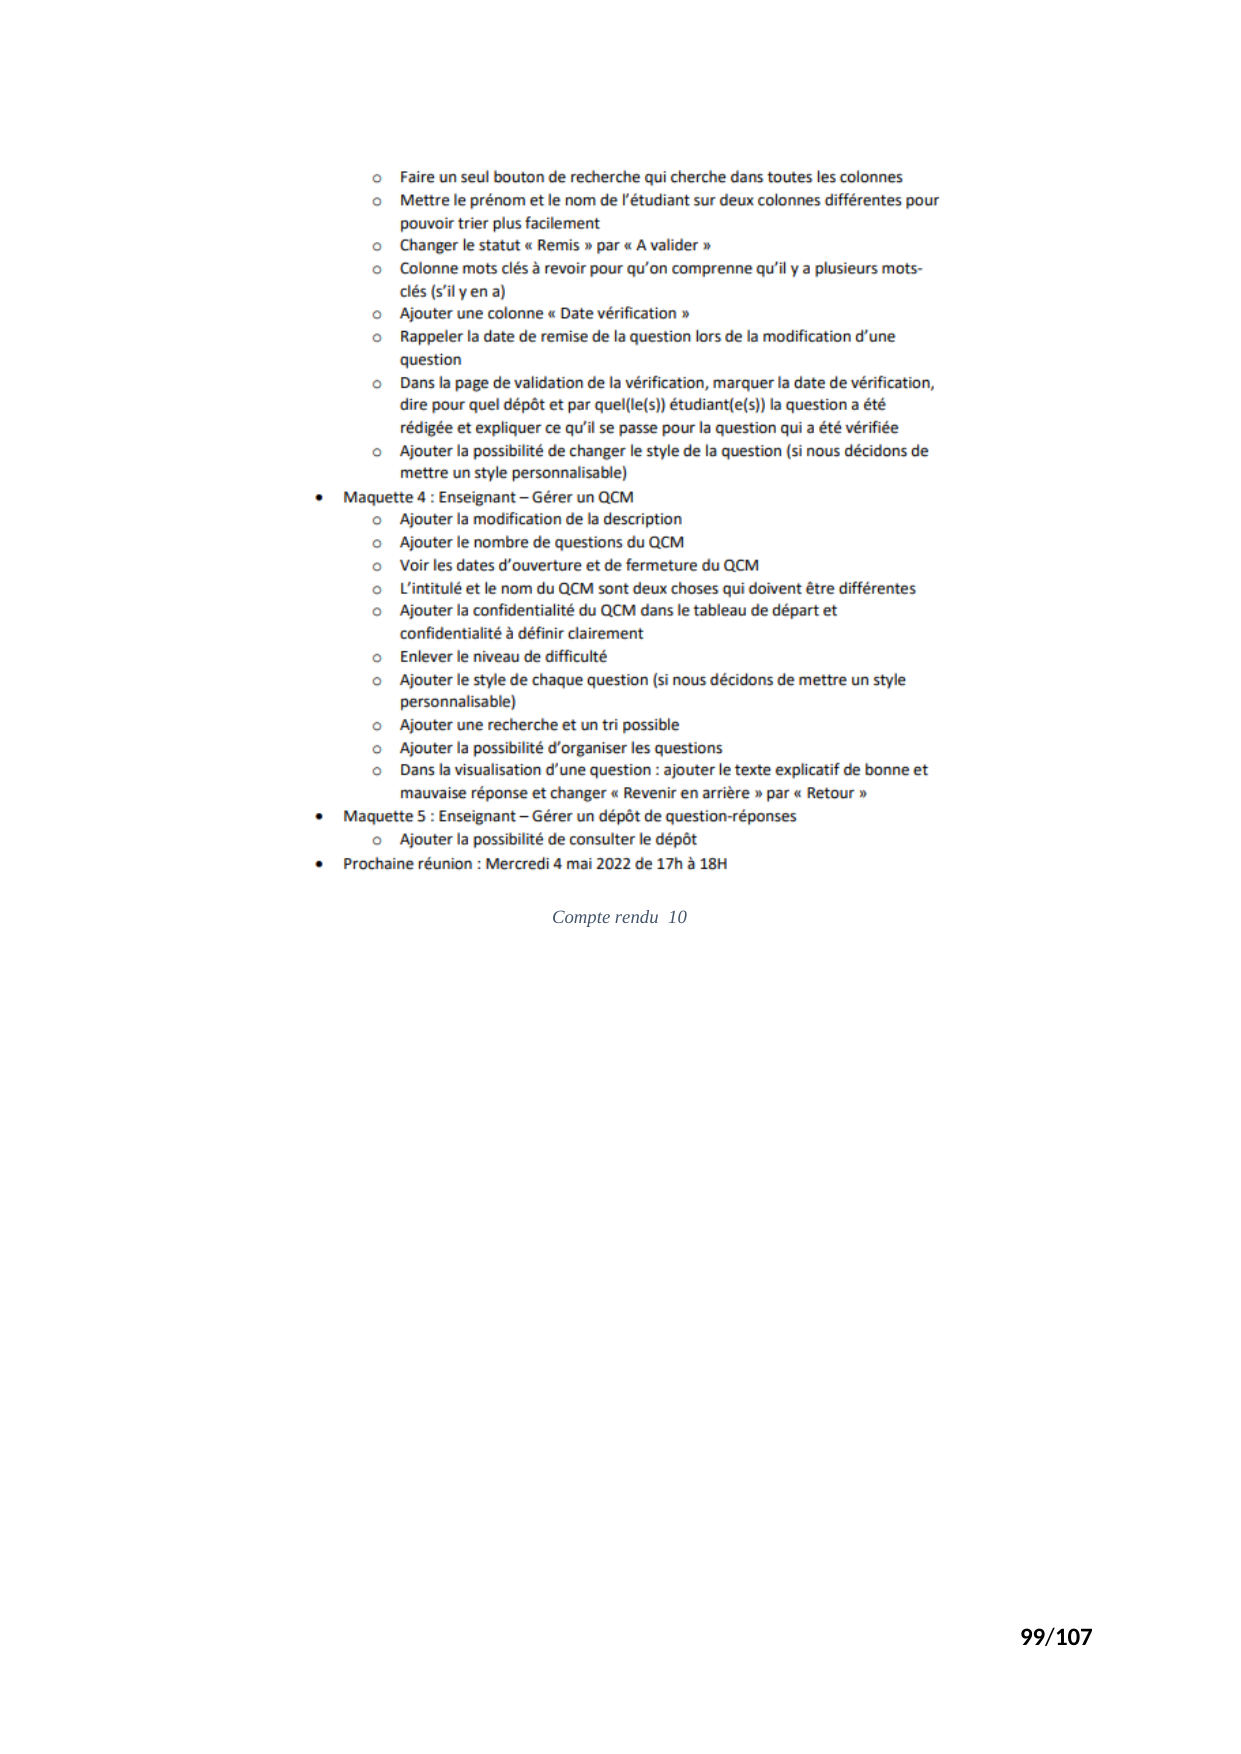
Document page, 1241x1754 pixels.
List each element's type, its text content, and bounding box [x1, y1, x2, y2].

picture [283, 147, 957, 906]
text Compte rendu 10 [148, 906, 1093, 927]
